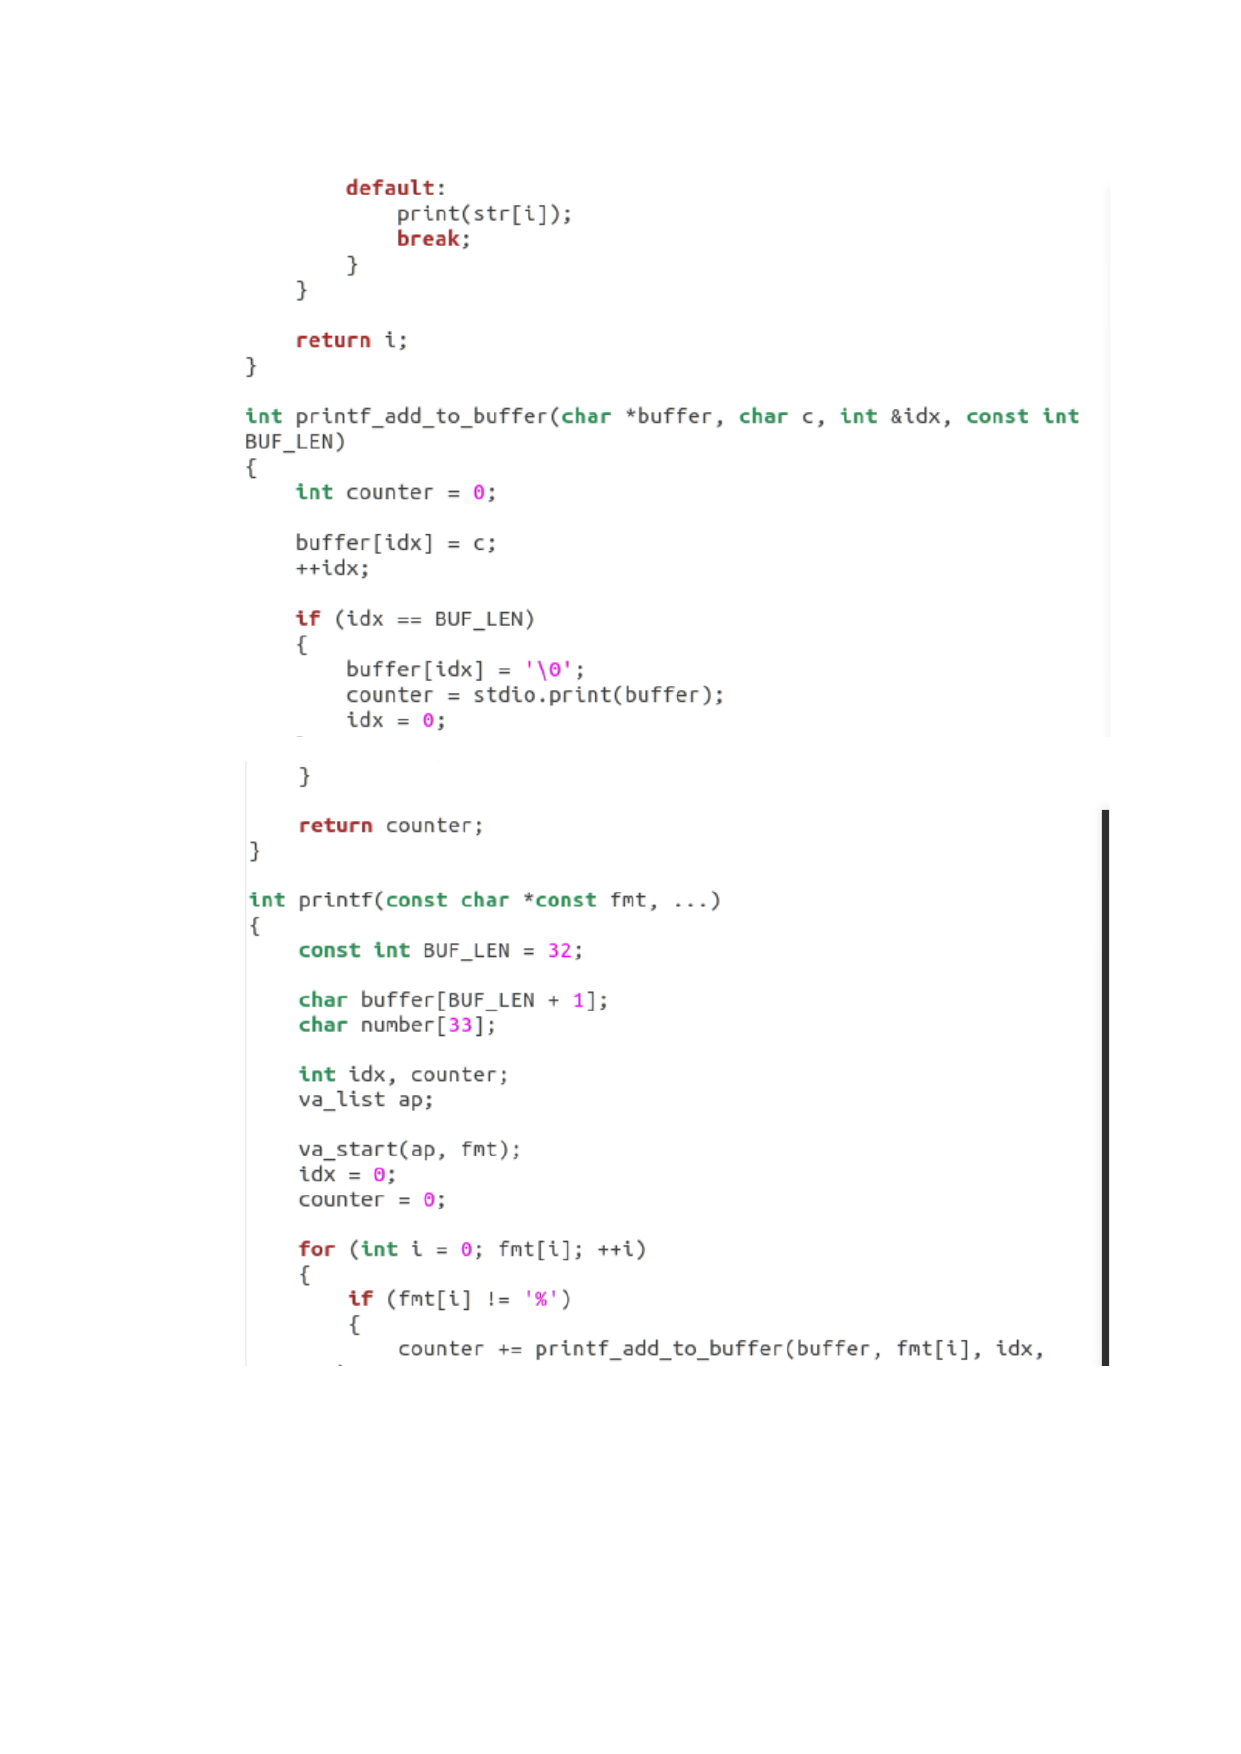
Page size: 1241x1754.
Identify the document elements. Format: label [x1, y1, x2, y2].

picture [245, 162, 1111, 737]
picture [245, 761, 1110, 1366]
